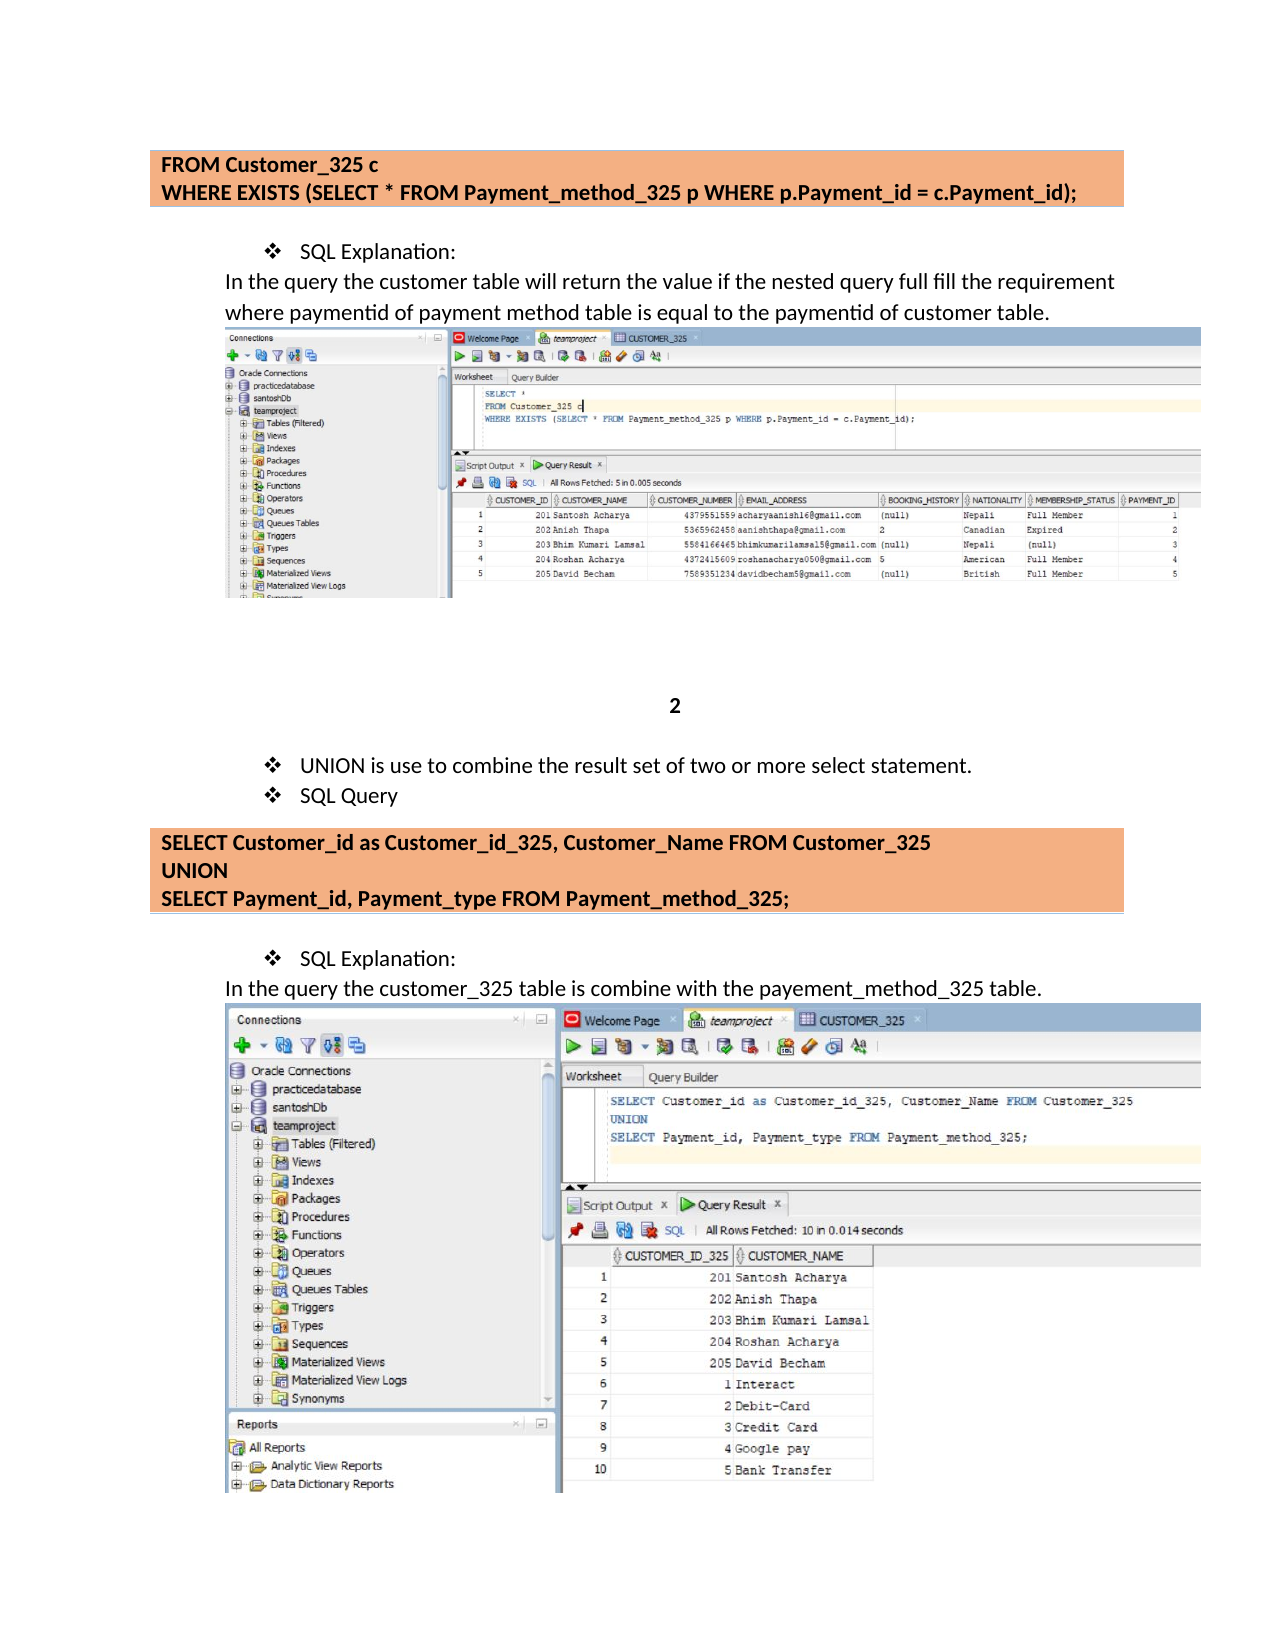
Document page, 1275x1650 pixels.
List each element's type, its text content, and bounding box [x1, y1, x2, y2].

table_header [150, 151, 1124, 206]
list UNION is use to combine the result set of two or more select statement. [262, 751, 1125, 779]
list In the query the customer table will return the value if the nested query full fill the requirement where paymentid of payment method table is equal to the paymentid of customer table. [225, 267, 1125, 326]
list 2 [225, 691, 1125, 719]
table_header SELECT Customer_id as Customer_id_325, Customer_Name FROM Customer_325 UNION SELECT Payment_id, Payment_type FROM Payment_method_325; [150, 828, 1124, 912]
list SQL Query [262, 781, 1125, 809]
list SQL Explanation: [262, 237, 1125, 265]
picture [225, 327, 1201, 598]
picture [225, 1003, 1201, 1493]
list In the query the customer_325 table is combine with the payement_method_325 table. [225, 974, 1125, 1002]
list SQL Explanation: [262, 944, 1125, 972]
